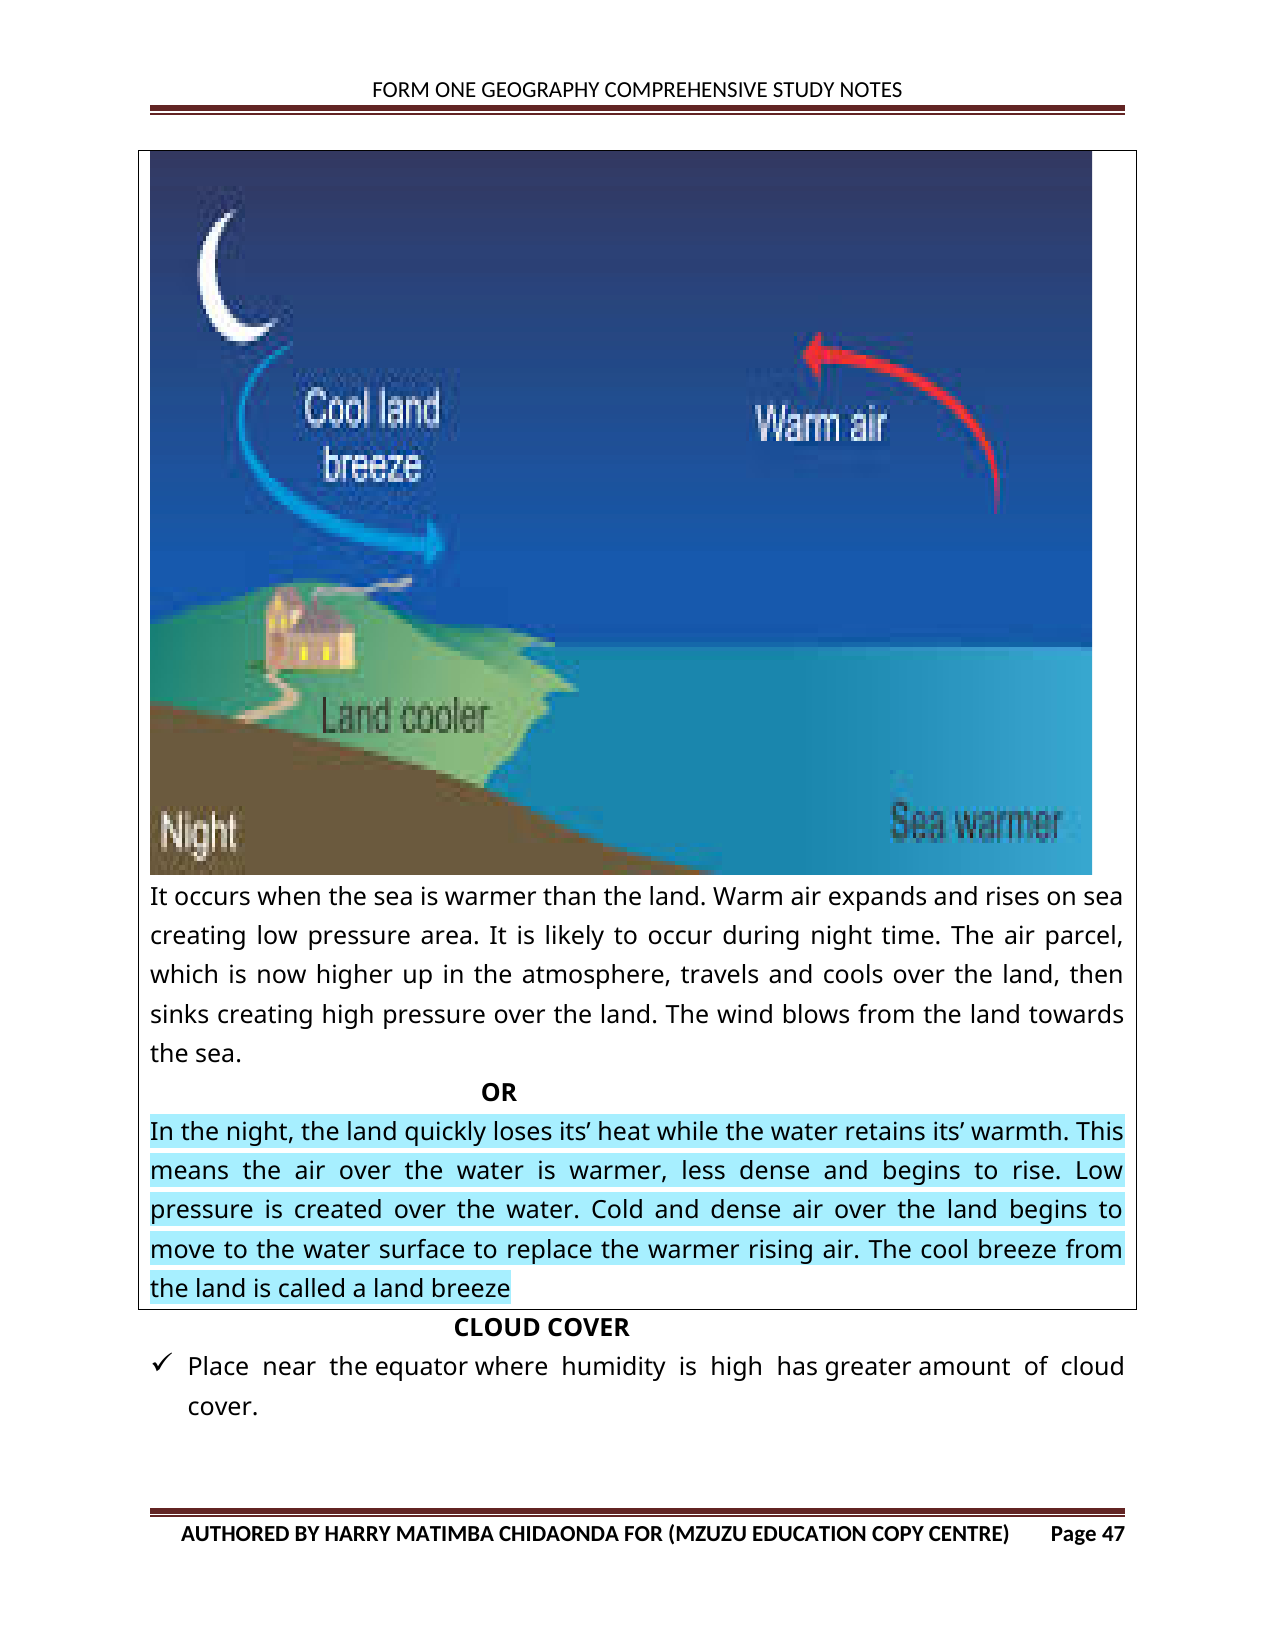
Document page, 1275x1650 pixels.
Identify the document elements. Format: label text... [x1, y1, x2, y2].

picture [150, 151, 1093, 875]
list Place near the equator where humidity is high has greater amount of cloud cover. [150, 1349, 1125, 1422]
table_cell SEA BREEZE It occurs when the land is warmer than the sea. When air expands and rises on sea creating low pressure area. It is likely to occur during day time. The air parcel which is now higher up in the atmosphere, travels and cools over sea than creating high pressure area over the sea. The wind blows from the sea high pressure) towards the land where there is low pressure. OR In the day, when the sun is up, the land heats up very quickly and the air above it warms up a lot more than the air over the water. The warm air over the land is less dense and begins to rise. Low pressure is created. The air pressure over the water is higher with cold dense air, which moves to occupy the space created over the land. The cool air that comes along is called a sea breeze. LAND BREEZE It occurs when the sea is warmer than the land. Warm air expands and rises on sea creating low pressure area. It is likely to occur during night time. The air parcel, which is now higher up in the atmosphere, travels and cools over the land, then sinks creating high pressure over the land. The wind blows from the land towards the sea. OR In the night, the land quickly loses its’ heat while the water retains its’ warmth. This means the air over the water is warmer, less dense and begins to rise. Low pressure is created over the water. Cold and dense air over the land begins to move to the water surface to replace the warmer rising air. The cool breeze from the land is called a land breeze [139, 151, 1136, 1309]
list CLOUD COVER [187, 1310, 1125, 1344]
